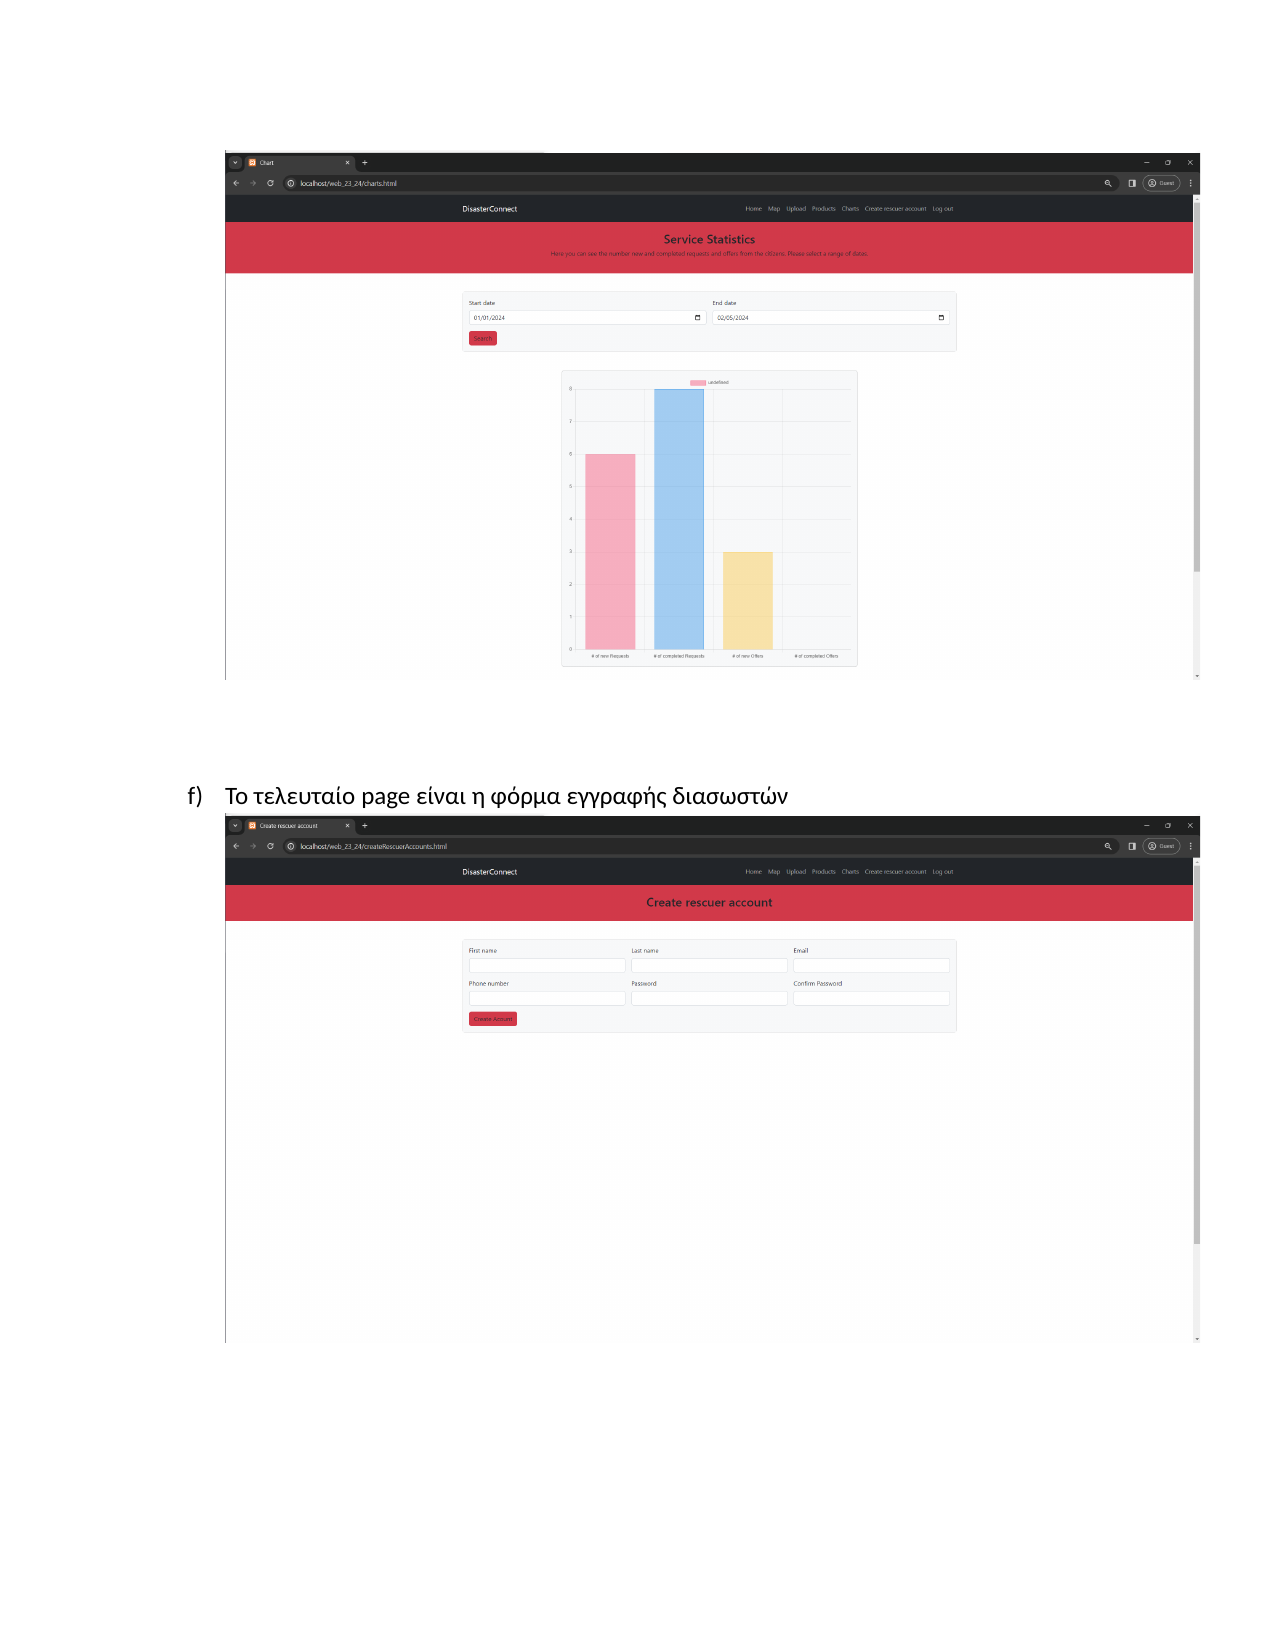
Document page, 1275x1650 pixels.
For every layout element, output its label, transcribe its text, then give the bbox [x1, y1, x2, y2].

list Το τελευταίο page είναι η φόρμα εγγραφής διασωστών [187, 780, 1125, 811]
picture [225, 150, 1200, 680]
picture [225, 813, 1200, 1343]
